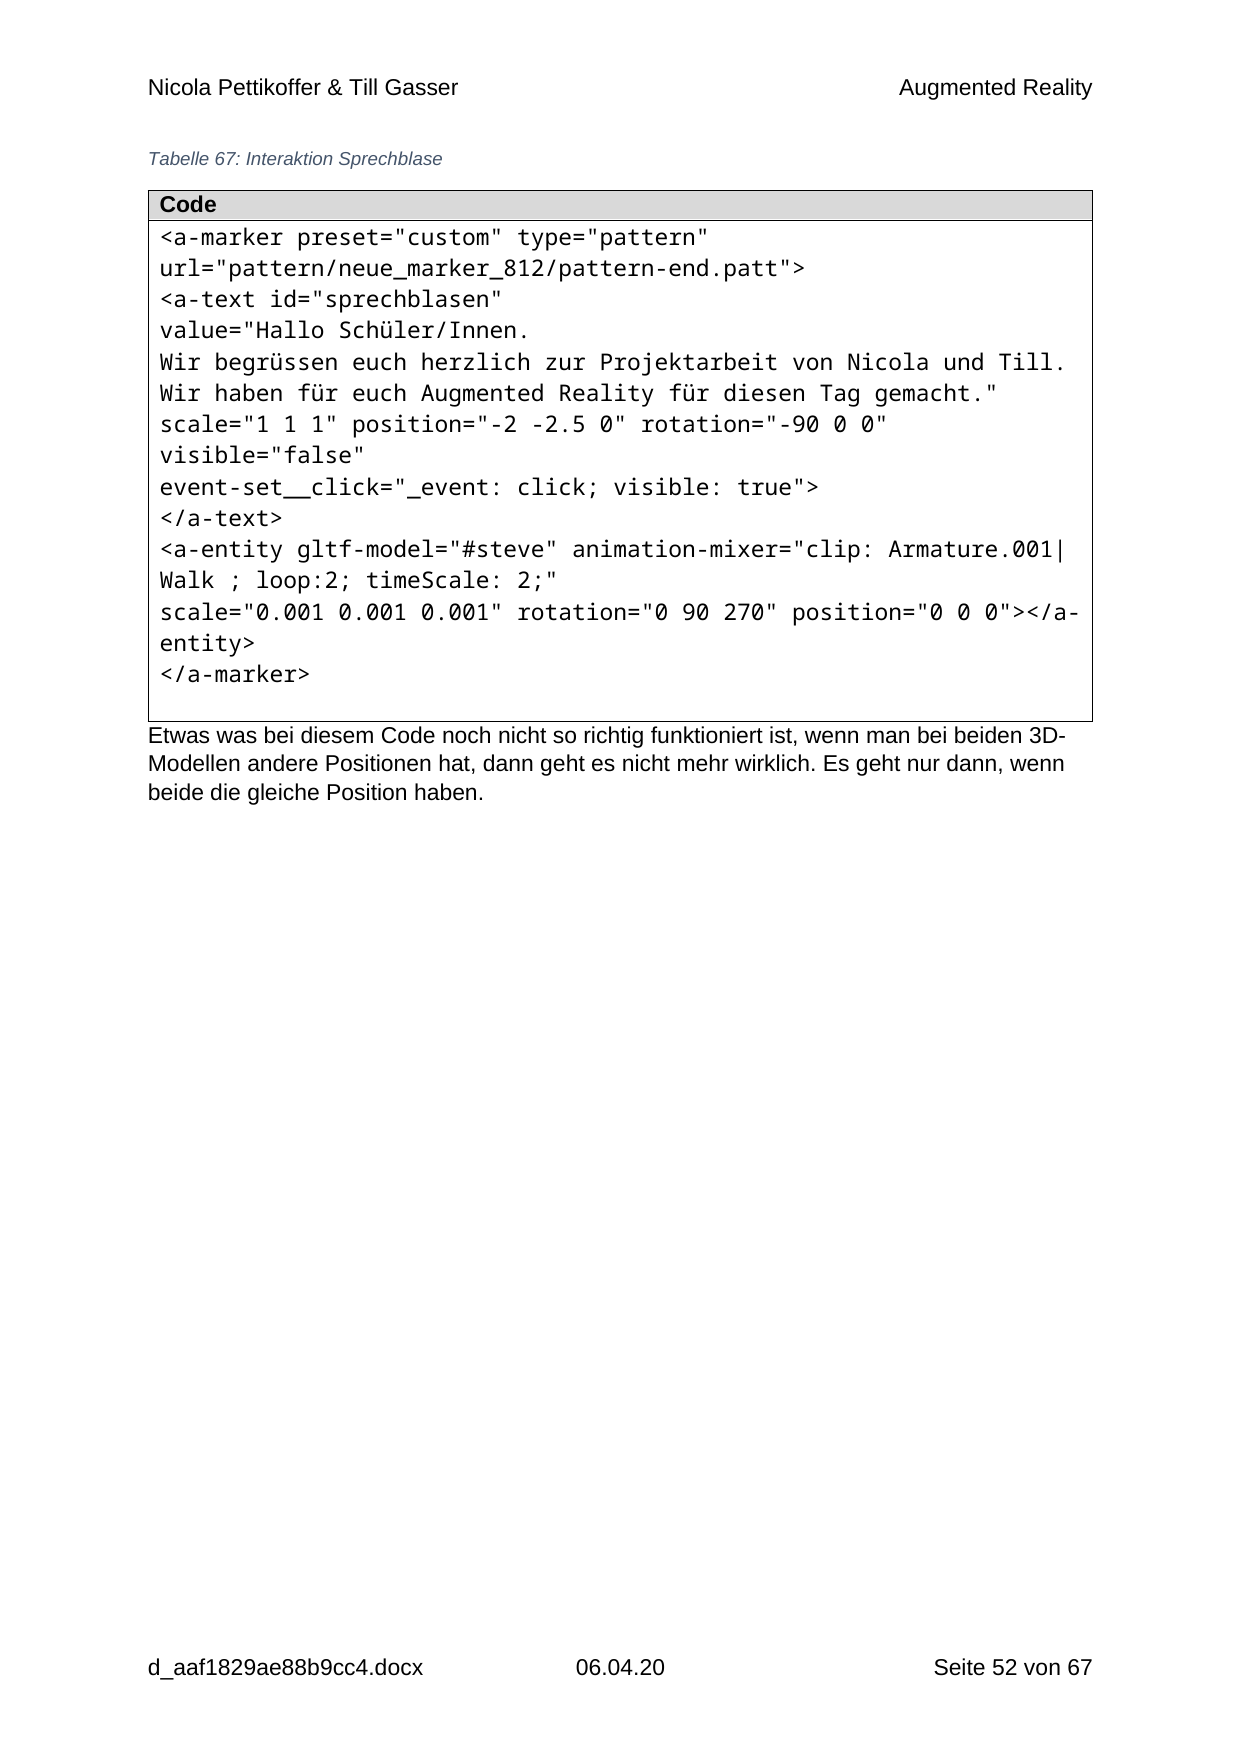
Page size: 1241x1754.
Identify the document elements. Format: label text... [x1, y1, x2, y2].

text Etwas was bei diesem Code noch nicht so richtig funktioniert ist, wenn man bei beiden 3D-Modellen andere Positionen hat, dann geht es nicht mehr wirklich. Es geht nur dann, wenn beide die gleiche Position haben. [148, 722, 1093, 805]
table_header Code [149, 191, 1092, 219]
table_cell <a-marker preset="custom" type="pattern" url="pattern/neue_marker_812/pattern-end.patt"> <a-text id="sprechblasen" value="Hallo Schüler/Innen. Wir begrüssen euch herzlich zur Projektarbeit von Nicola und Till. Wir haben für euch Augmented Reality für diesen Tag gemacht." scale="1 1 1" position="-2 -2.5 0" rotation="-90 0 0" visible="false" event-set__click="_event: click; visible: true"> </a-text> <a-entity gltf-model="#steve" animation-mixer="clip: Armature.001|Walk ; loop:2; timeScale: 2;" scale="0.001 0.001 0.001" rotation="0 90 270" position="0 0 0"></a-entity> </a-marker> [149, 221, 1092, 721]
text Tabelle 67: Interaktion Sprechblase [148, 148, 1093, 169]
